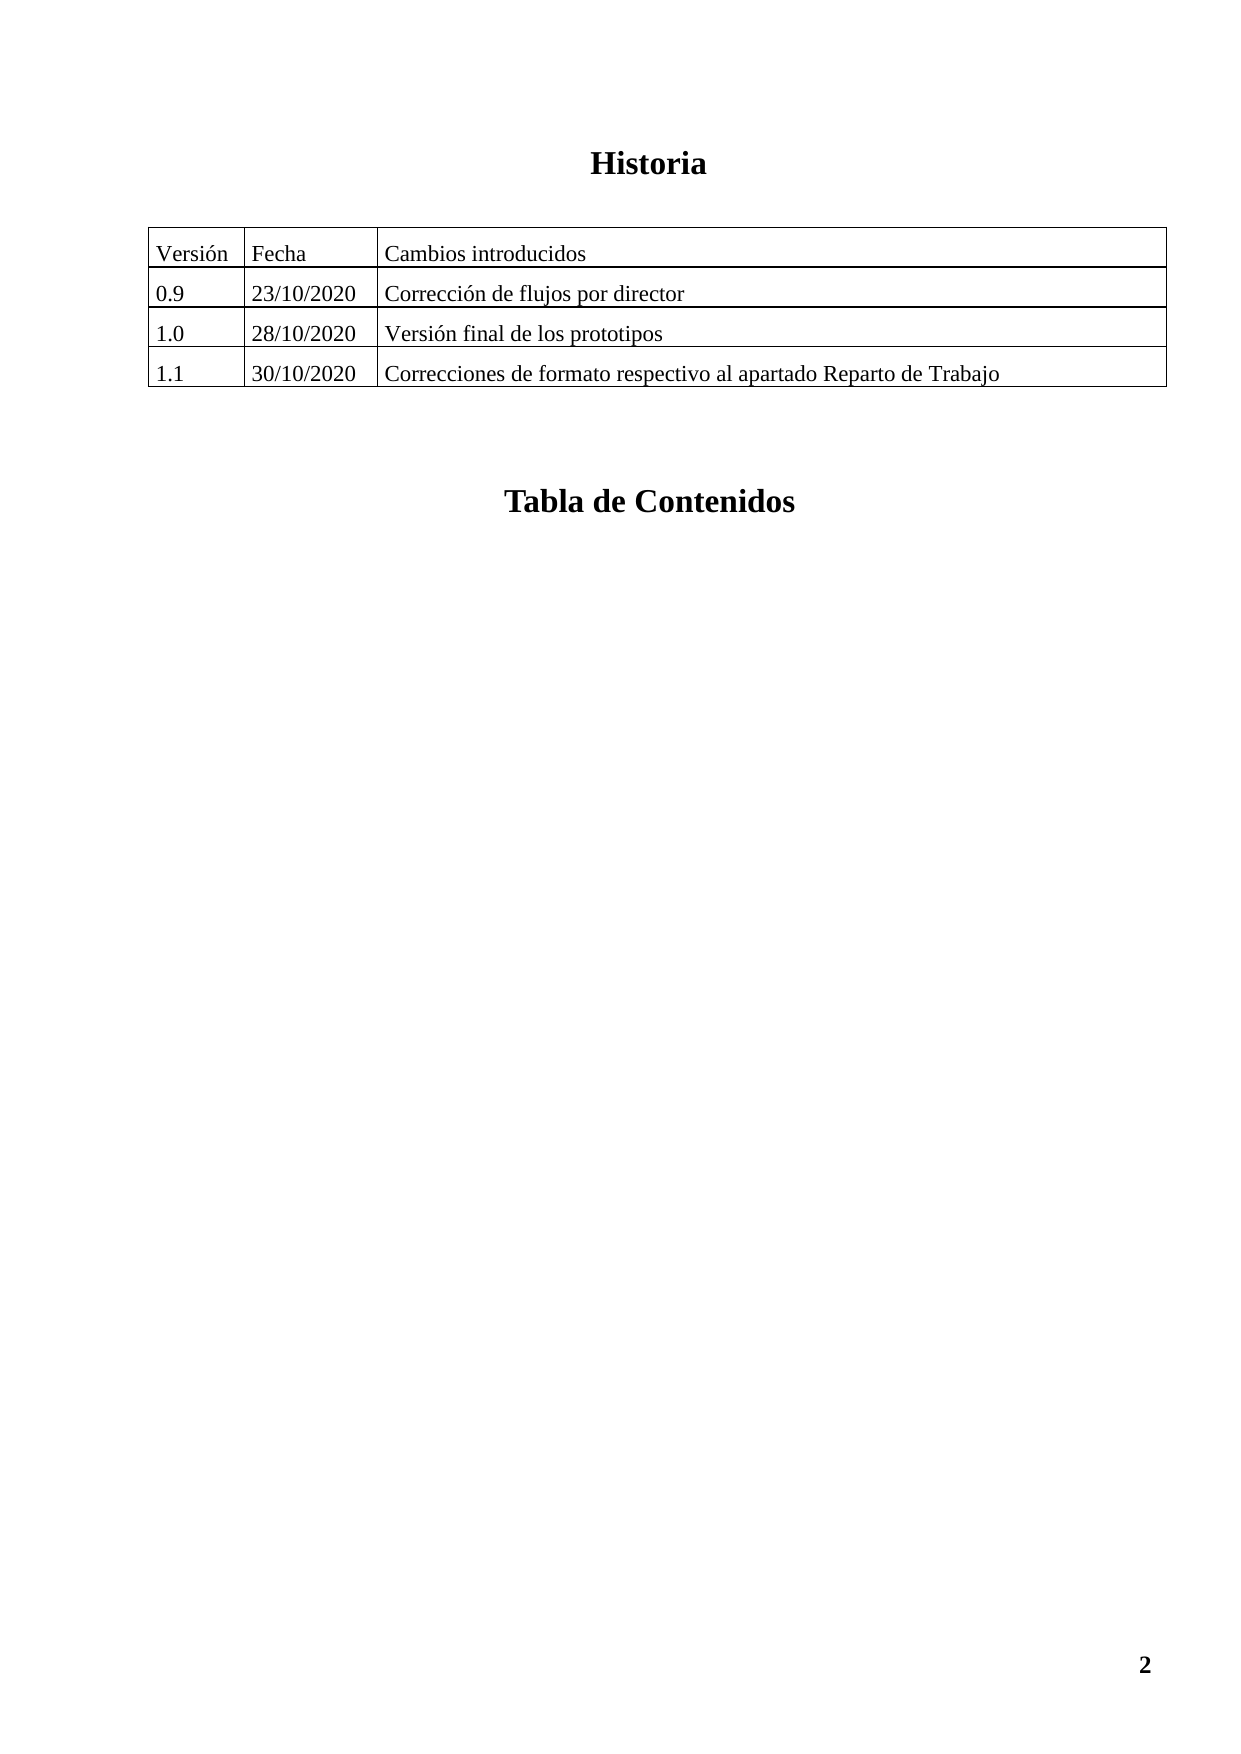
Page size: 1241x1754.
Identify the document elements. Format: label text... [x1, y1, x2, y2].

table_cell 0.9 [149, 268, 244, 306]
table_cell 1.0 [149, 308, 244, 346]
table_cell 30/10/2020 [245, 347, 377, 386]
table_cell Versión final de los prototipos [378, 308, 1166, 346]
title Historia [516, 143, 1152, 181]
table_header Versión [149, 228, 244, 266]
table_cell Correcciones de formato respectivo al apartado Reparto de Trabajo [378, 347, 1166, 386]
table_cell 28/10/2020 [245, 308, 377, 346]
table_header Fecha [245, 228, 377, 266]
title Tabla de Contenidos [148, 482, 1152, 520]
table_header Cambios introducidos [378, 228, 1166, 266]
table_cell Corrección de flujos por director [378, 268, 1166, 306]
table_cell 1.1 [149, 347, 244, 386]
table_cell 23/10/2020 [245, 268, 377, 306]
